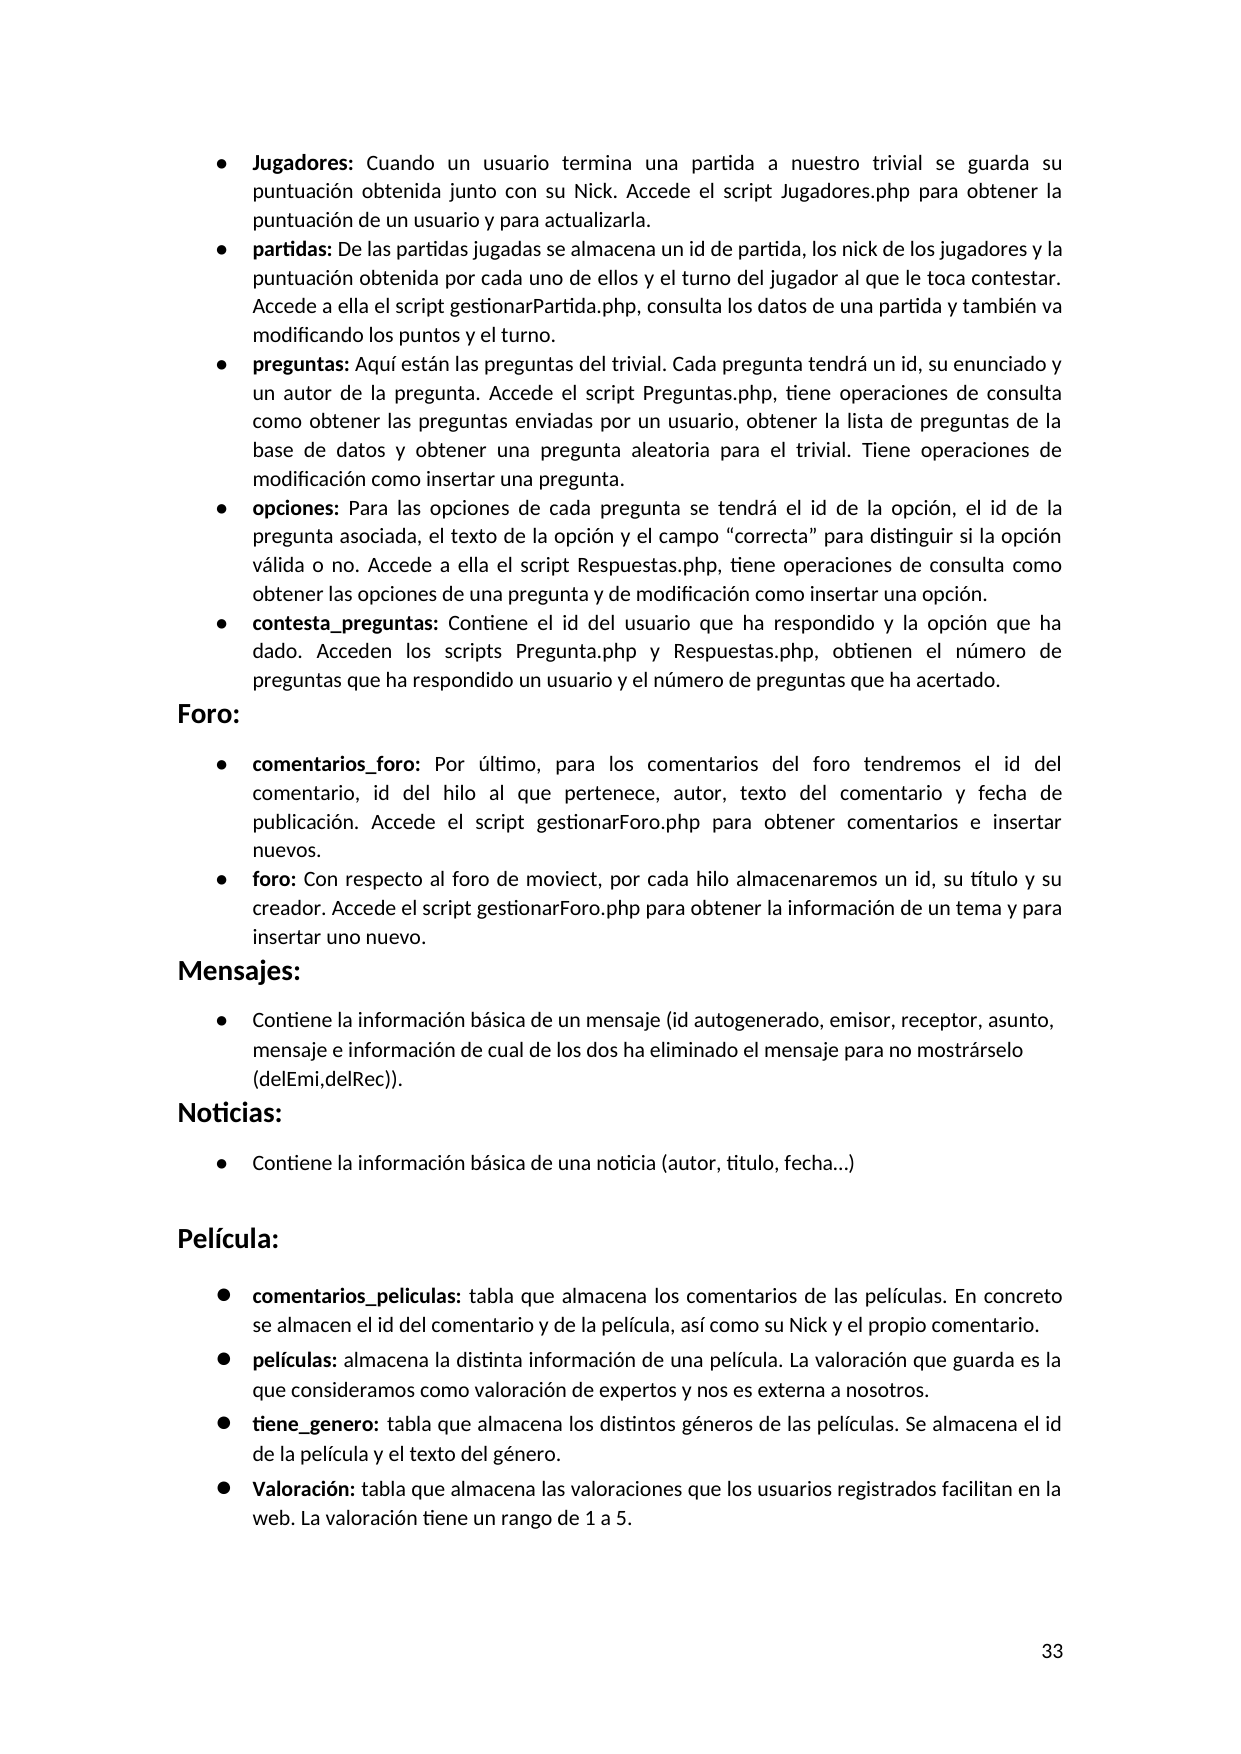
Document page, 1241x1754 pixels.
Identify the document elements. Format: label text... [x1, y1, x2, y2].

list opciones: Para las opciones de cada pregunta se tendrá el id de la opción, el id de la pregunta asociada, el texto de la opción y el campo “correcta” para distinguir si la opción válida o no. Accede a ella el script Respuestas.php, tiene operaciones de consulta como obtener las opciones de una pregunta y de modificación como insertar una opción. [215, 494, 1063, 607]
text Película: [177, 1221, 1063, 1256]
text Foro: [177, 695, 1063, 731]
list preguntas: Aquí están las preguntas del trivial. Cada pregunta tendrá un id, su enunciado y un autor de la pregunta. Accede el script Preguntas.php, tiene operaciones de consulta como obtener las preguntas enviadas por un usuario, obtener la lista de preguntas de la base de datos y obtener una pregunta aleatoria para el trivial. Tiene operaciones de modificación como insertar una pregunta. [215, 350, 1063, 492]
list Jugadores: Cuando un usuario termina una partida a nuestro trivial se guarda su puntuación obtenida junto con su Nick. Accede el script Jugadores.php para obtener la puntuación de un usuario y para actualizarla. [215, 148, 1063, 233]
list Contiene la información básica de un mensaje (id autogenerado, emisor, receptor, asunto, mensaje e información de cual de los dos ha eliminado el mensaje para no mostrárselo (delEmi,delRec)). [215, 1007, 1063, 1092]
list comentarios_peliculas: tabla que almacena los comentarios de las películas. En concreto se almacen el id del comentario y de la película, así como su Nick y el propio comentario. [215, 1276, 1063, 1338]
list comentarios_foro: Por último, para los comentarios del foro tendremos el id del comentario, id del hilo al que pertenece, autor, texto del comentario y fecha de publicación. Accede el script gestionarForo.php para obtener comentarios e insertar nuevos. [215, 750, 1063, 863]
list películas: almacena la distinta información de una película. La valoración que guarda es la que consideramos como valoración de expertos y nos es externa a nosotros. [215, 1340, 1063, 1402]
list foro: Con respecto al foro de moviect, por cada hilo almacenaremos un id, su título y su creador. Accede el script gestionarForo.php para obtener la información de un tema y para insertar uno nuevo. [215, 865, 1063, 949]
list tiene_genero: tabla que almacena los distintos géneros de las películas. Se almacena el id de la película y el texto del género. [215, 1404, 1063, 1467]
list partidas: De las partidas jugadas se almacena un id de partida, los nick de los jugadores y la puntuación obtenida por cada uno de ellos y el turno del jugador al que le toca contestar. Accede a ella el script gestionarPartida.php, consulta los datos de una partida y también va modificando los puntos y el turno. [215, 235, 1063, 348]
text Mensajes: [177, 952, 1063, 987]
list contesta_preguntas: Contiene el id del usuario que ha respondido y la opción que ha dado. Acceden los scripts Pregunta.php y Respuestas.php, obtienen el número de preguntas que ha respondido un usuario y el número de preguntas que ha acertado. [215, 609, 1063, 693]
list Valoración: tabla que almacena las valoraciones que los usuarios registrados facilitan en la web. La valoración tiene un rango de 1 a 5. [215, 1469, 1063, 1531]
list Contiene la información básica de una noticia (autor, titulo, fecha…) [215, 1149, 1063, 1176]
text Noticias: [177, 1094, 1063, 1130]
